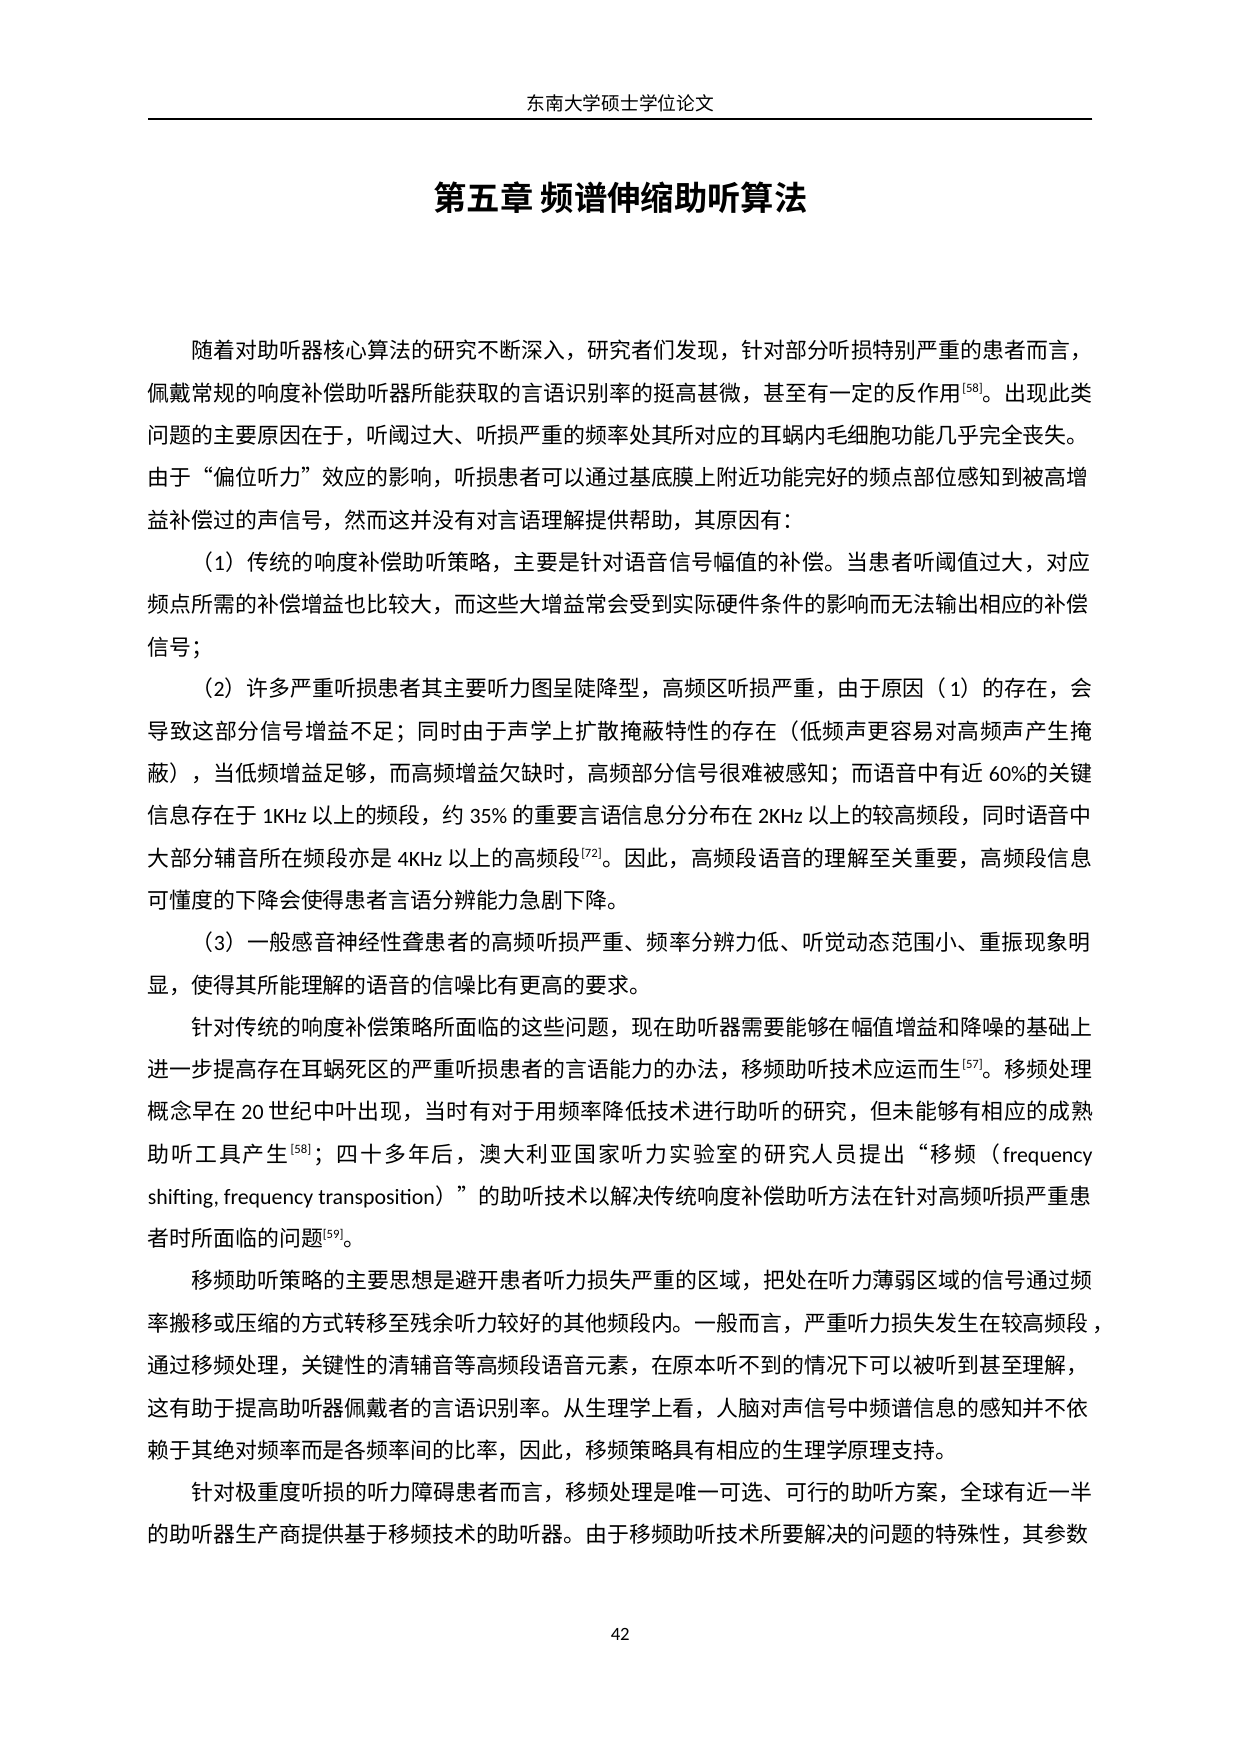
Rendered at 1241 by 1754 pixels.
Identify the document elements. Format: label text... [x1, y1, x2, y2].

text （1）传统的响度补偿助听策略，主要是针对语音信号幅值的补偿。当患者听阈值过大，对应频点所需的补偿增益也比较大，而这些大增益常会受到实际硬件条件的影响而无法输出相应的补偿信号； [148, 543, 1092, 662]
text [148, 1474, 1092, 1550]
subtitle 频谱伸缩助听算法 [148, 162, 1092, 230]
text 随着对助听器核心算法的研究不断深入，研究者们发现，针对部分听损特别严重的患者而言，佩戴常规的响度补偿助听器所能获取的言语识别率的挺高甚微，甚至有一定的反作用[58]。出现此类问题的主要原因在于，听阈过大、听损严重的频率处其所对应的耳蜗内毛细胞功能几乎完全丧失。由于“偏位听力”效应的影响，听损患者可以通过基底膜上附近功能完好的频点部位感知到被高增益补偿过的声信号，然而这并没有对言语理解提供帮助，其原因有： [148, 332, 1092, 536]
text 移频助听策略的主要思想是避开患者听力损失严重的区域，把处在听力薄弱区域的信号通过频率搬移或压缩的方式转移至残余听力较好的其他频段内。一般而言，严重听力损失发生在较高频段，通过移频处理，关键性的清辅音等高频段语音元素，在原本听不到的情况下可以被听到甚至理解，这有助于提高助听器佩戴者的言语识别率。从生理学上看，人脑对声信号中频谱信息的感知并不依赖于其绝对频率而是各频率间的比率，因此，移频策略具有相应的生理学原理支持。 [148, 1262, 1092, 1466]
text （2）许多严重听损患者其主要听力图呈陡降型，高频区听损严重，由于原因（1）的存在，会导致这部分信号增益不足；同时由于声学上扩散掩蔽特性的存在（低频声更容易对高频声产生掩蔽），当低频增益足够，而高频增益欠缺时，高频部分信号很难被感知；而语音中有近60%的关键信息存在于1KHz以上的频段，约 35% 的重要言语信息分分布在2KHz以上的较高频段，同时语音中大部分辅音所在频段亦是4KHz以上的高频段[72]。因此，高频段语音的理解至关重要，高频段信息可懂度的下降会使得患者言语分辨能力急剧下降。 [148, 670, 1092, 916]
text 针对传统的响度补偿策略所面临的这些问题，现在助听器需要能够在幅值增益和降噪的基础上进一步提高存在耳蜗死区的严重听损患者的言语能力的办法，移频助听技术应运而生[57]。移频处理概念早在20世纪中叶出现，当时有对于用频率降低技术进行助听的研究，但未能够有相应的成熟助听工具产生[58]；四十多年后，澳大利亚国家听力实验室的研究人员提出“移频（frequency shifting, frequency transposition）”的助听技术以解决传统响度补偿助听方法在针对高频听损严重患者时所面临的问题[59]。 [148, 1008, 1092, 1254]
text （3）一般感音神经性聋患者的高频听损严重、频率分辨力低、听觉动态范围小、重振现象明显，使得其所能理解的语音的信噪比有更高的要求。 [148, 924, 1092, 1000]
